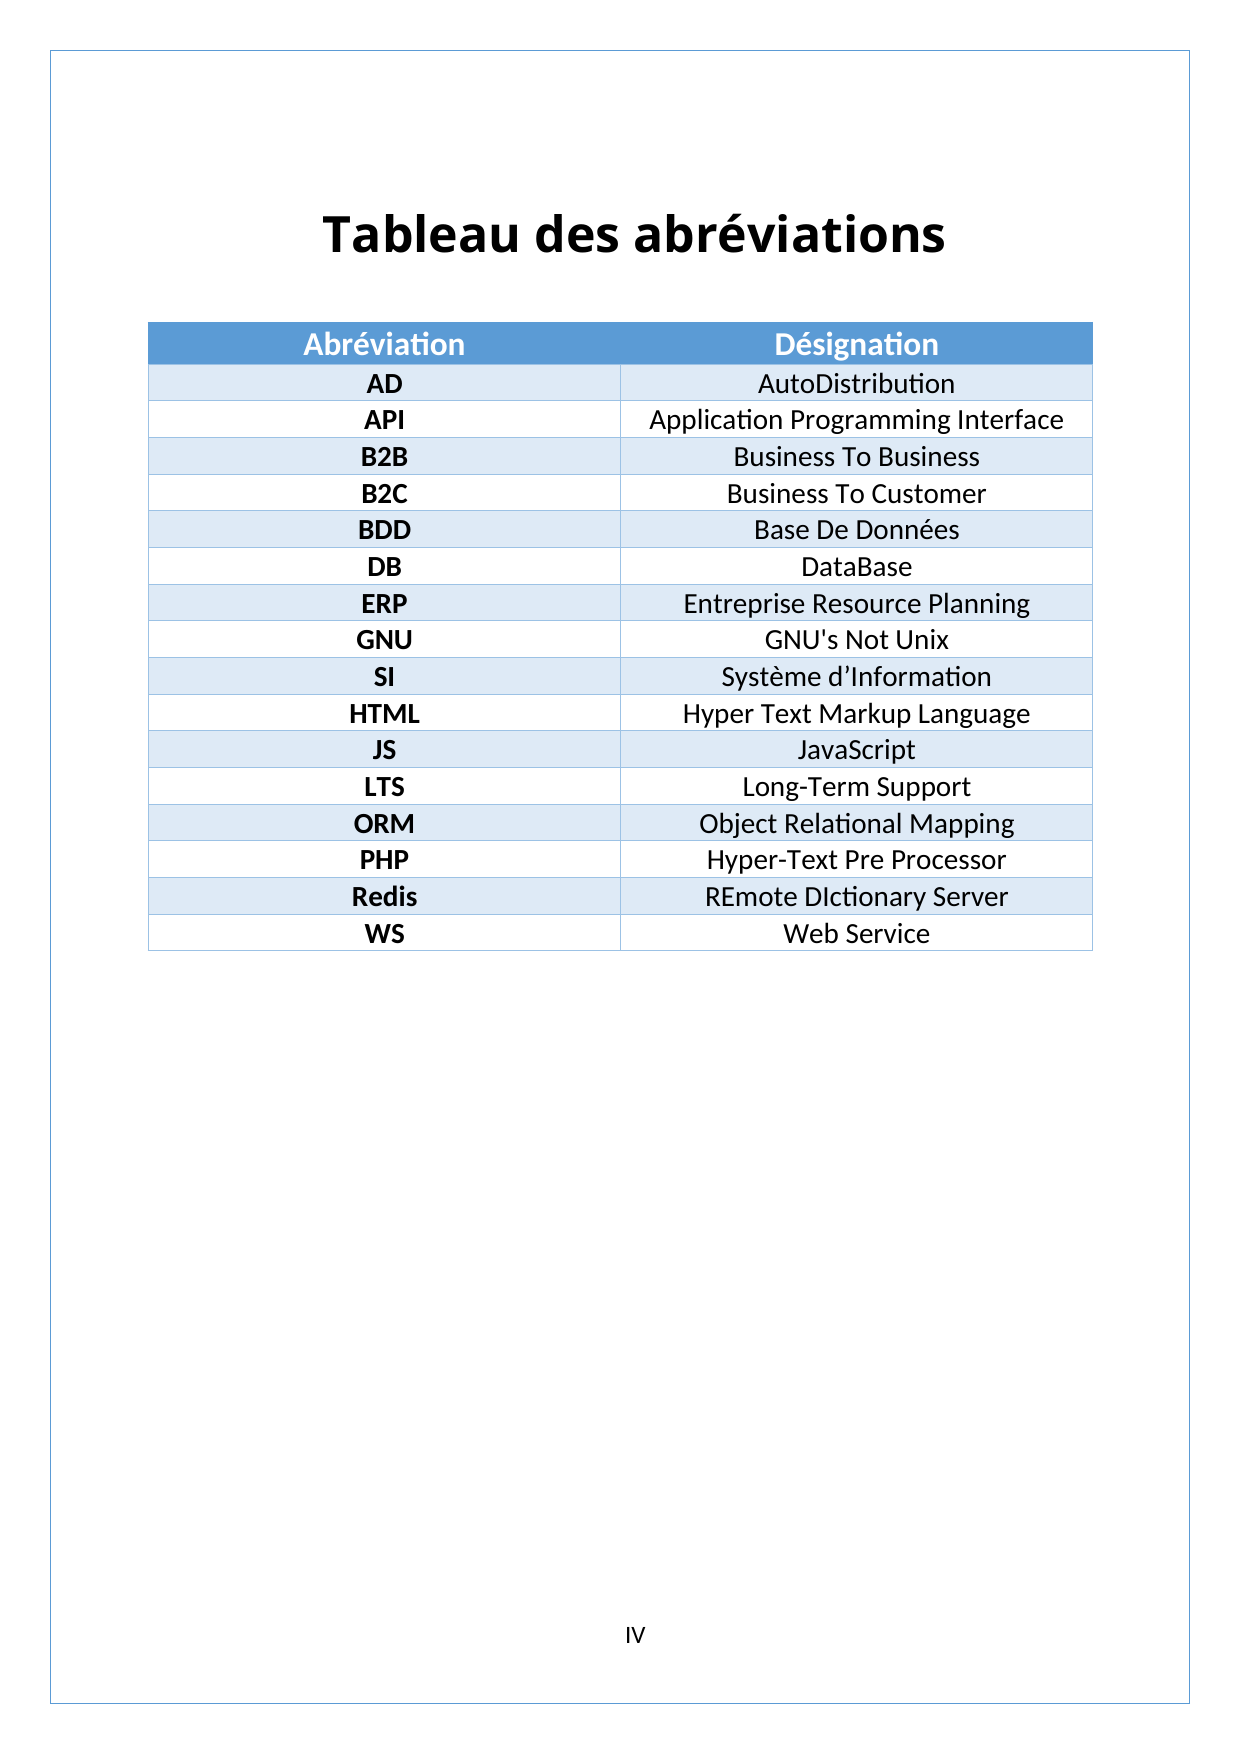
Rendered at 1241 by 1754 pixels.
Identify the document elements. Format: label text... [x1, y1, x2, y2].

table_cell DataBase [621, 548, 1092, 584]
table_cell ORM [149, 805, 620, 840]
table_cell B2C [149, 475, 620, 510]
table_cell Entreprise Resource Planning [621, 585, 1092, 620]
table_cell Application Programming Interface [621, 401, 1092, 437]
table_cell GNU [149, 621, 620, 657]
table_cell Long-Term Support [621, 768, 1092, 804]
table_cell JavaScript [621, 731, 1092, 767]
table_cell B2B [149, 438, 620, 474]
table_cell AutoDistribution [621, 365, 1092, 400]
table_cell Business To Business [621, 438, 1092, 474]
table_cell PHP [149, 841, 620, 877]
table_cell LTS [149, 768, 620, 804]
table_cell Business To Customer [621, 475, 1092, 510]
table_cell Redis [149, 878, 620, 914]
table_cell Système d’Information [621, 658, 1092, 694]
table_cell AD [149, 365, 620, 400]
table_cell Hyper-Text Pre Processor [621, 841, 1092, 877]
table_header Abréviation [149, 323, 620, 364]
table_cell Web Service [621, 915, 1092, 950]
table_cell DB [149, 548, 620, 584]
subtitle Tableau des abréviations [148, 199, 1122, 267]
table_header Désignation [621, 323, 1092, 364]
table_cell Base De Données [621, 511, 1092, 547]
table_cell SI [149, 658, 620, 694]
table_cell Hyper Text Markup Language [621, 695, 1092, 730]
table_cell JS [149, 731, 620, 767]
table_cell GNU's Not Unix [621, 621, 1092, 657]
table_cell REmote DIctionary Server [621, 878, 1092, 914]
table_cell API [149, 401, 620, 437]
table_cell ERP [149, 585, 620, 620]
table_cell HTML [149, 695, 620, 730]
table_cell Object Relational Mapping [621, 805, 1092, 840]
table_cell WS [149, 915, 620, 950]
table_cell BDD [149, 511, 620, 547]
